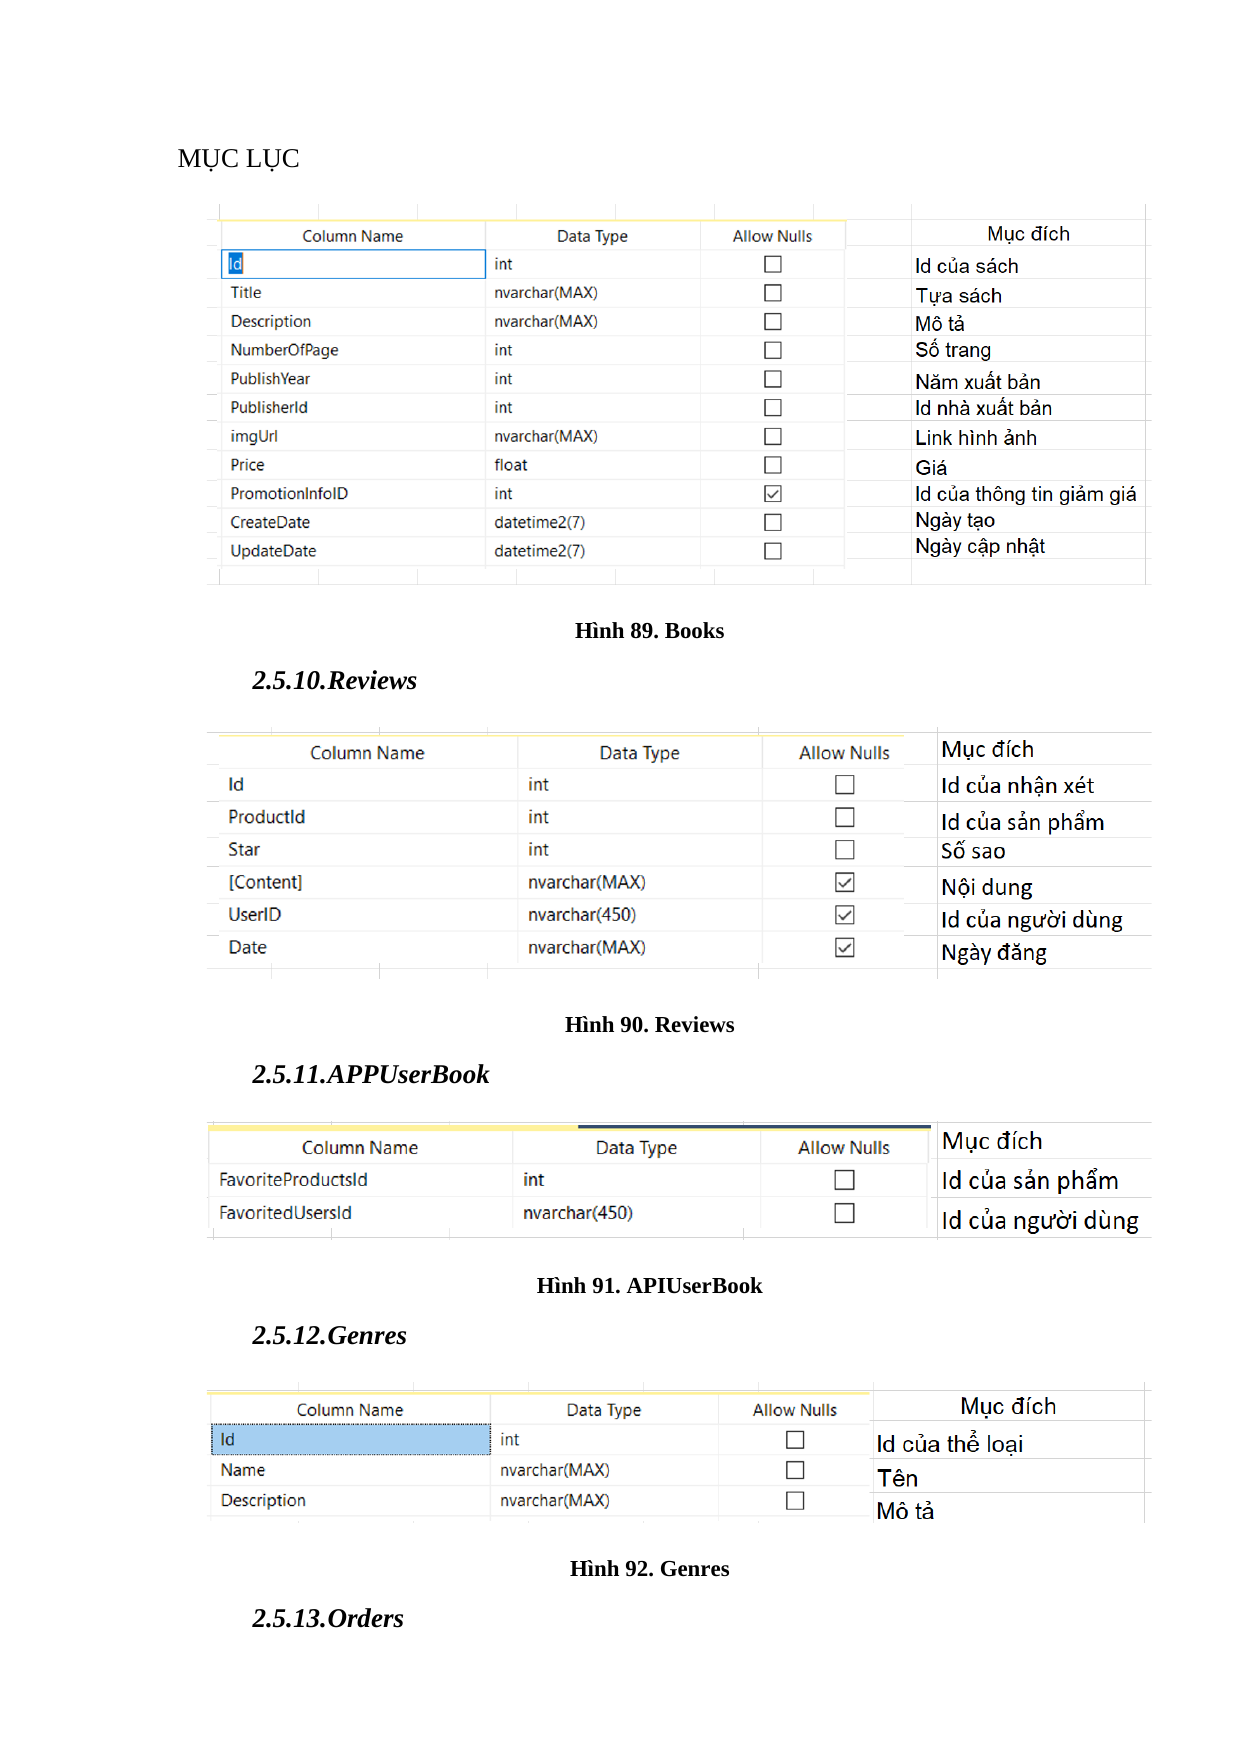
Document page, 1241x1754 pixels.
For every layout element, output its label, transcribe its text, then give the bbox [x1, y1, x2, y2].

picture [206, 727, 1152, 979]
picture [206, 1382, 1152, 1523]
list Orders [252, 1602, 1122, 1633]
picture [206, 1121, 1152, 1240]
list Genres [252, 1319, 1122, 1350]
picture [206, 204, 1152, 585]
list Reviews [252, 664, 1122, 695]
list APPUserBook [252, 1058, 1122, 1089]
